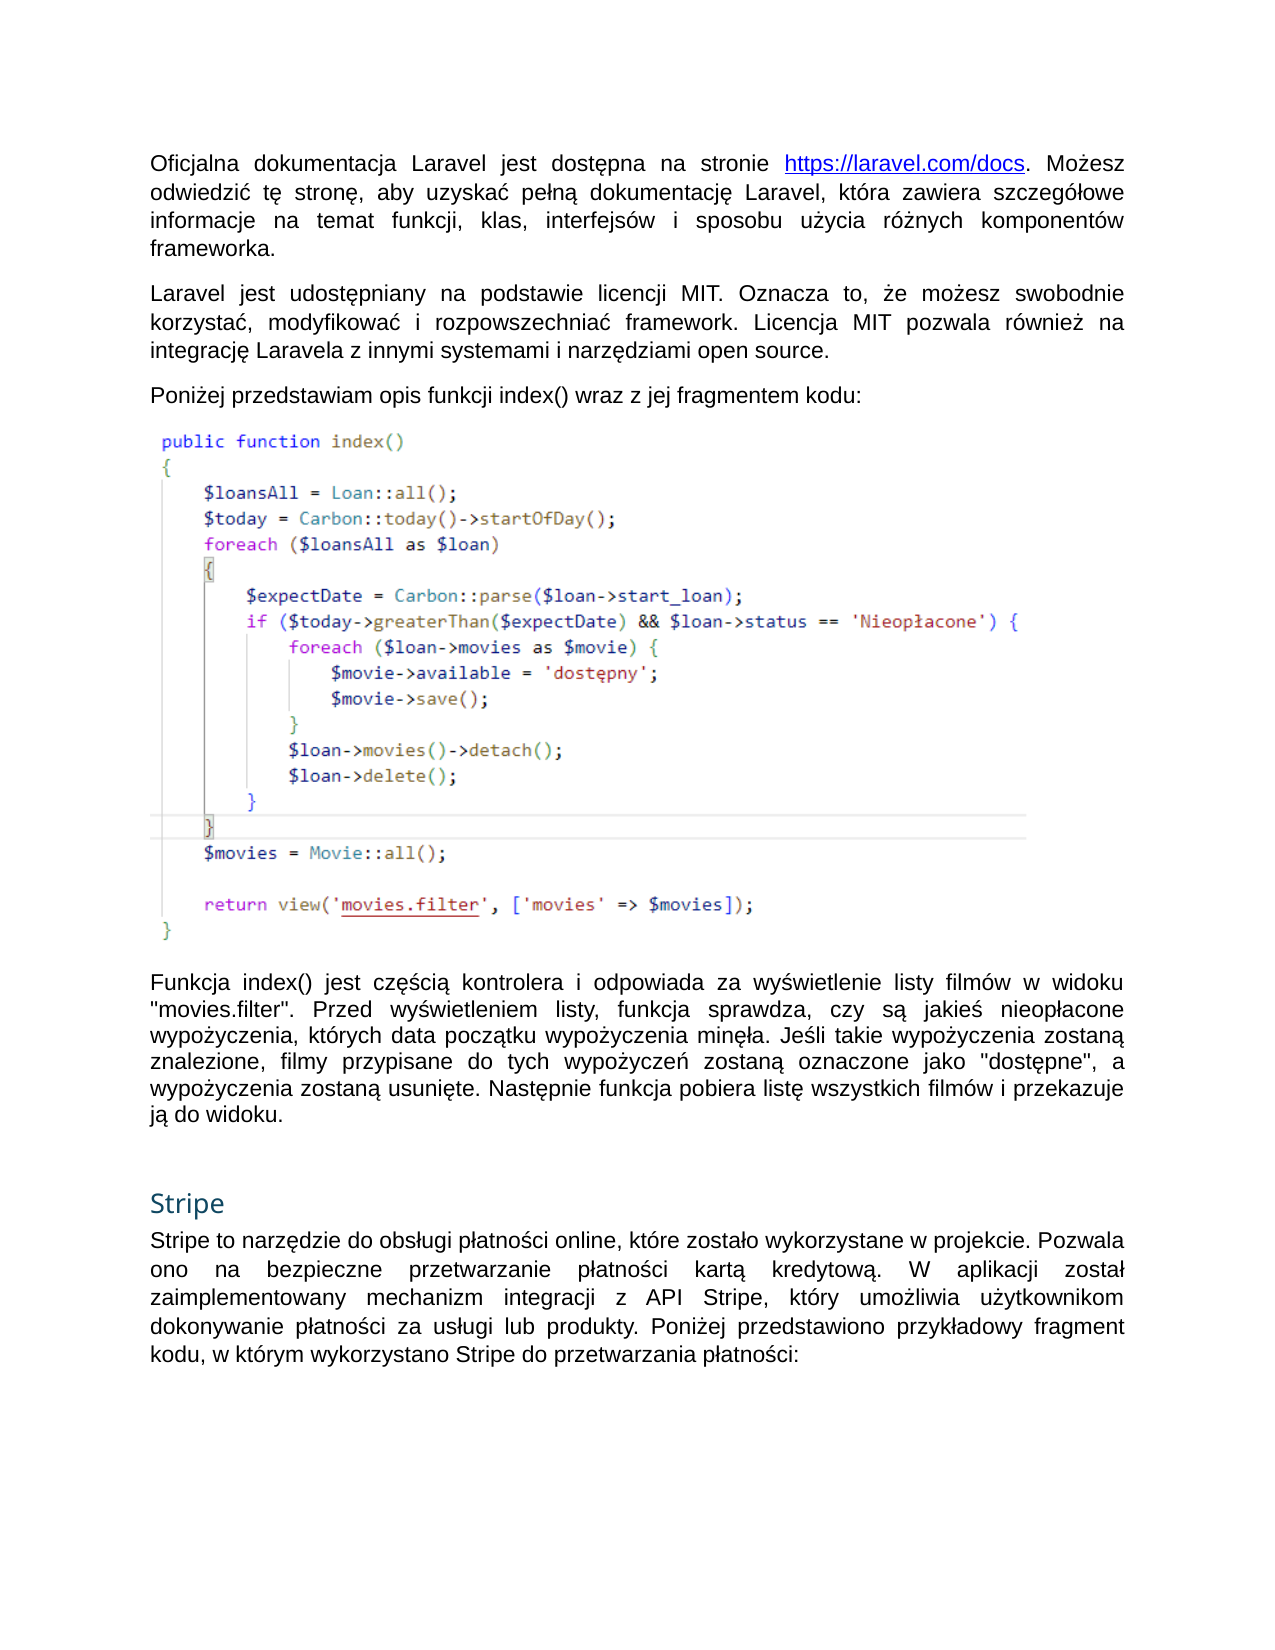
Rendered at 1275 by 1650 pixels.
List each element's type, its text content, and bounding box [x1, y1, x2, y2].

text Stripe to narzędzie do obsługi płatności online, które zostało wykorzystane w projekcie. Pozwala ono na bezpieczne przetwarzanie płatności kartą kredytową. W aplikacji został zaimplementowany mechanizm integracji z API Stripe, który umożliwia użytkownikom dokonywanie płatności za usługi lub produkty. Poniżej przedstawiono przykładowy fragment kodu, w którym wykorzystano Stripe do przetwarzania płatności: [150, 1227, 1125, 1367]
text Poniżej przedstawiam opis funkcji index() wraz z jej fragmentem kodu: [150, 382, 1125, 409]
text Laravel jest udostępniany na podstawie licencji MIT. Oznacza to, że możesz swobodnie korzystać, modyfikować i rozpowszechniać framework. Licencja MIT pozwala również na integrację Laravela z innymi systemami i narzędziami open source. [150, 280, 1125, 364]
subtitle Stripe [150, 1185, 1125, 1222]
text Funkcja index() jest częścią kontrolera i odpowiada za wyświetlenie listy filmów w widoku "movies.filter". Przed wyświetleniem listy, funkcja sprawdza, czy są jakieś nieopłacone wypożyczenia, których data początku wypożyczenia minęła. Jeśli takie wypożyczenia zostaną znalezione, filmy przypisane do tych wypożyczeń zostaną oznaczone jako "dostępne", a wypożyczenia zostaną usunięte. Następnie funkcja pobiera listę wszystkich filmów i przekazuje ją do widoku. [150, 969, 1125, 1127]
picture [150, 427, 1027, 953]
text Oficjalna dokumentacja Laravel jest dostępna na stronie https://laravel.com/docs. Możesz odwiedzić tę stronę, aby uzyskać pełną dokumentację Laravel, która zawiera szczegółowe informacje na temat funkcji, klas, interfejsów i sposobu użycia różnych komponentów frameworka. [150, 150, 1125, 262]
